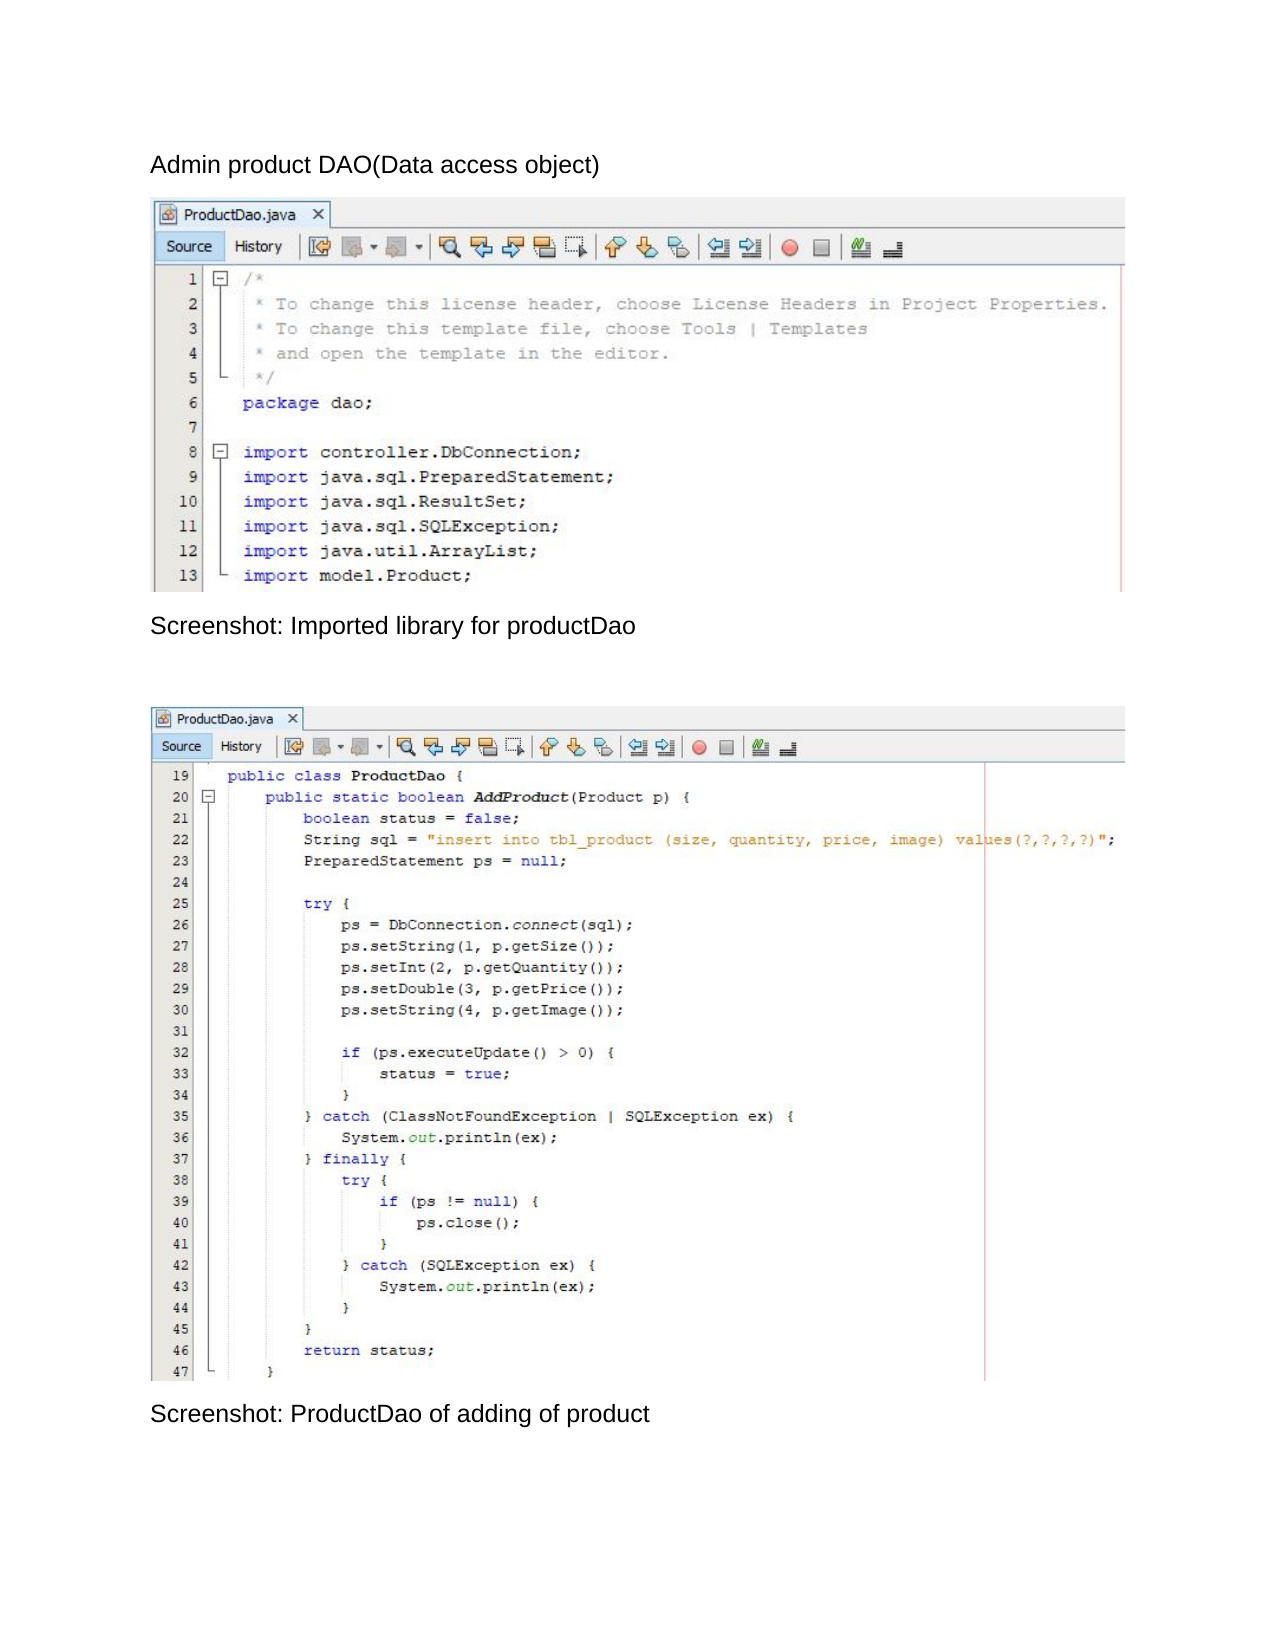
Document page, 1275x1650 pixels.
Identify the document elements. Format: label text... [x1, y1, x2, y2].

text Screenshot: Imported library for productDao [150, 611, 1125, 640]
text Admin product DAO(Data access object) [150, 150, 1125, 179]
picture [150, 197, 1125, 592]
picture [150, 706, 1125, 1381]
text Screenshot: ProductDao of adding of product [150, 1399, 1125, 1428]
